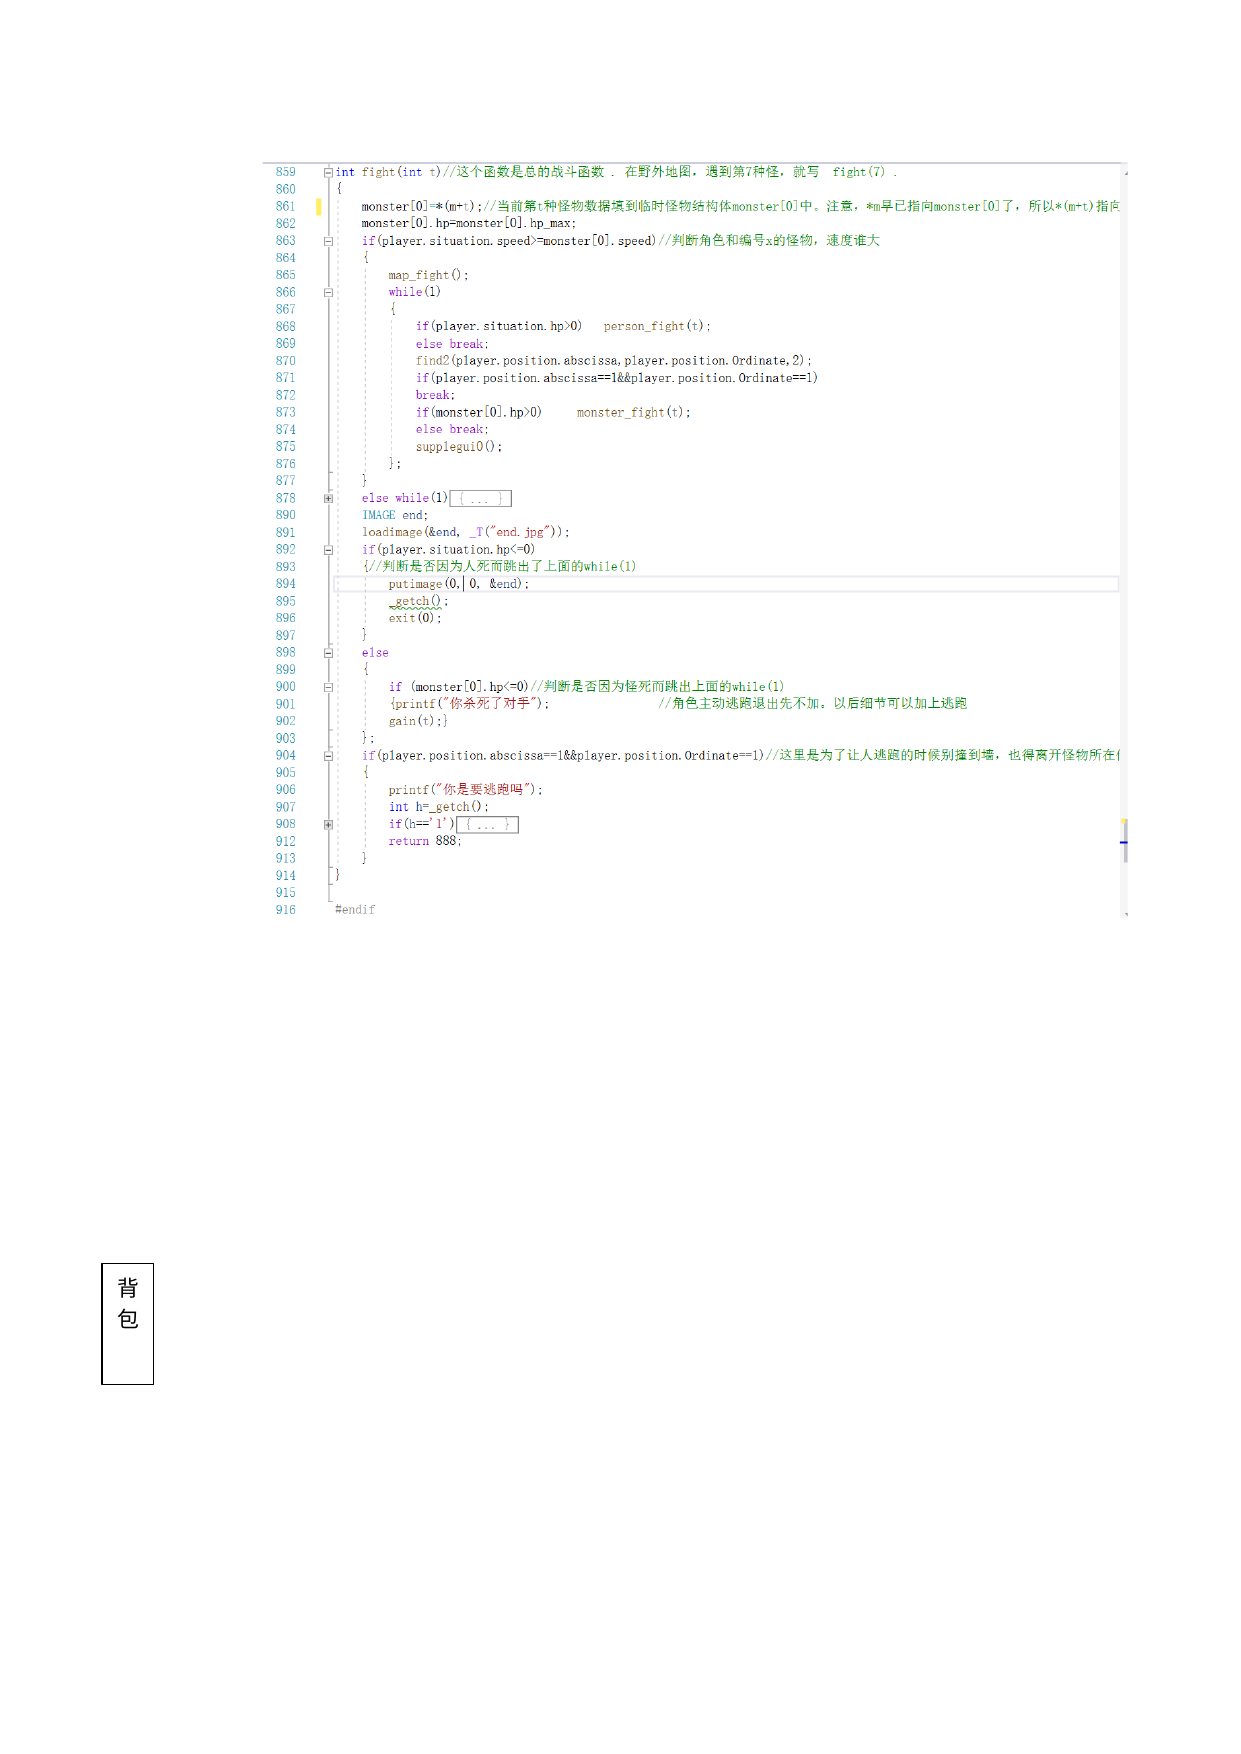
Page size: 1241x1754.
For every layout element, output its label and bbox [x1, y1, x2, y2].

picture [262, 162, 1128, 918]
